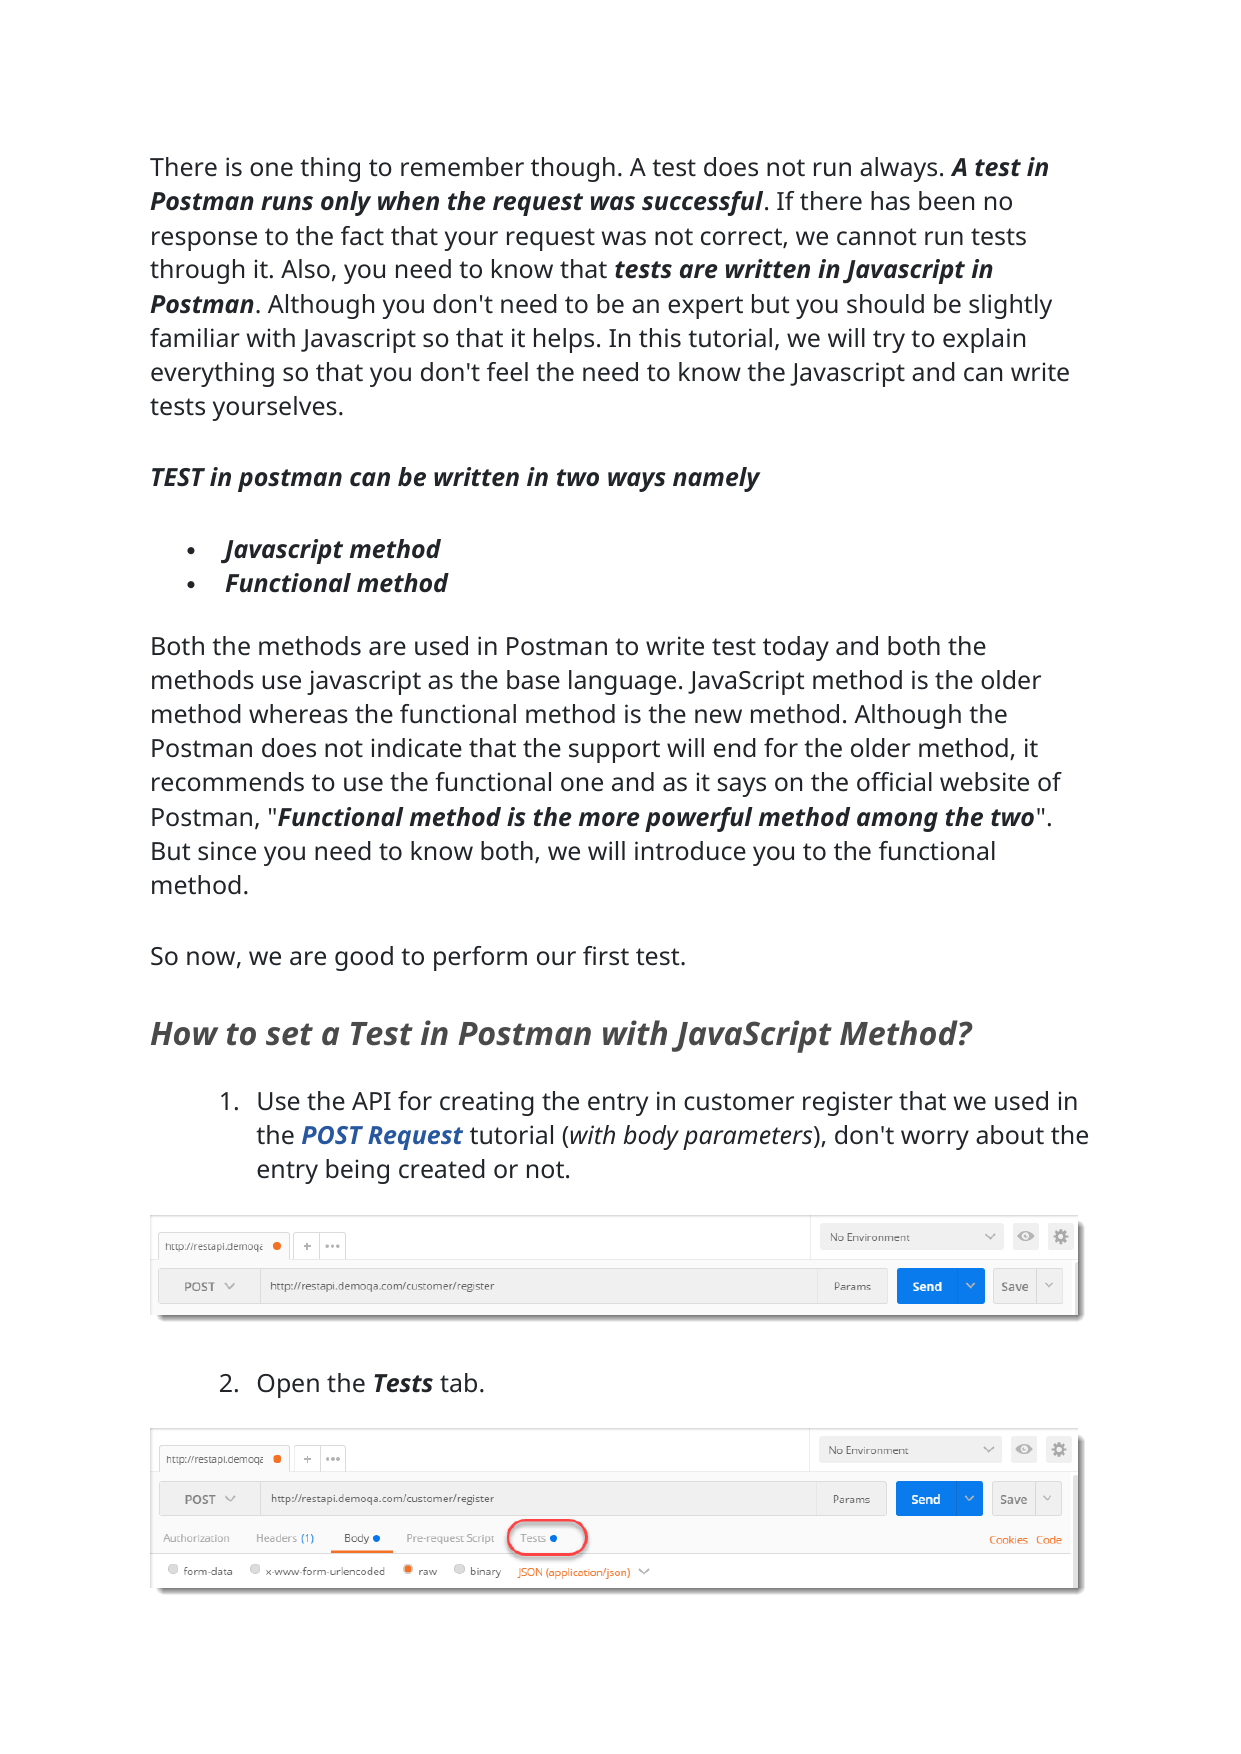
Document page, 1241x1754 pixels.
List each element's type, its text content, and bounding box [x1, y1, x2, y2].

picture [150, 1215, 1091, 1328]
text How to set a Test in Postman with JavaScript Method? [150, 1010, 1090, 1054]
list Use the API for creating the entry in customer register that we used in the POST Request tutorial (with body parameters), don't worry about the entry being created or not. [219, 1083, 1090, 1186]
list Functional method [187, 566, 1090, 600]
text TEST in postman can be written in two ways namely [150, 460, 1090, 494]
text Both the methods are used in Postman to write test today and both the methods use javascript as the base language. JavaScript method is the older method whereas the functional method is the new method. Although the Postman does not indicate that the support will end for the older method, it recommends to use the functional one and as it says on the official website of Postman, "Functional method is the more powerful method among the two". But since you need to know both, we will introduce you to the functional method. [150, 629, 1090, 901]
picture [150, 1428, 1091, 1601]
list Open the Tests tab. [219, 1366, 1090, 1399]
text There is one thing to remember though. A test does not run always. A test in Postman runs only when the request was successful. If there has been no response to the fact that your request was not correct, we cannot run tests through it. Also, you need to know that tests are written in Javascript in Postman. Although you don't need to be an expert but you should be slightly familiar with Javascript so that it helps. In this tutorial, we will try to explain everything so that you don't feel the need to know the Javascript and can write tests yourselves. [150, 150, 1090, 422]
list Javascript method [187, 532, 1090, 566]
text So now, we are good to perform our first test. [150, 939, 1090, 973]
